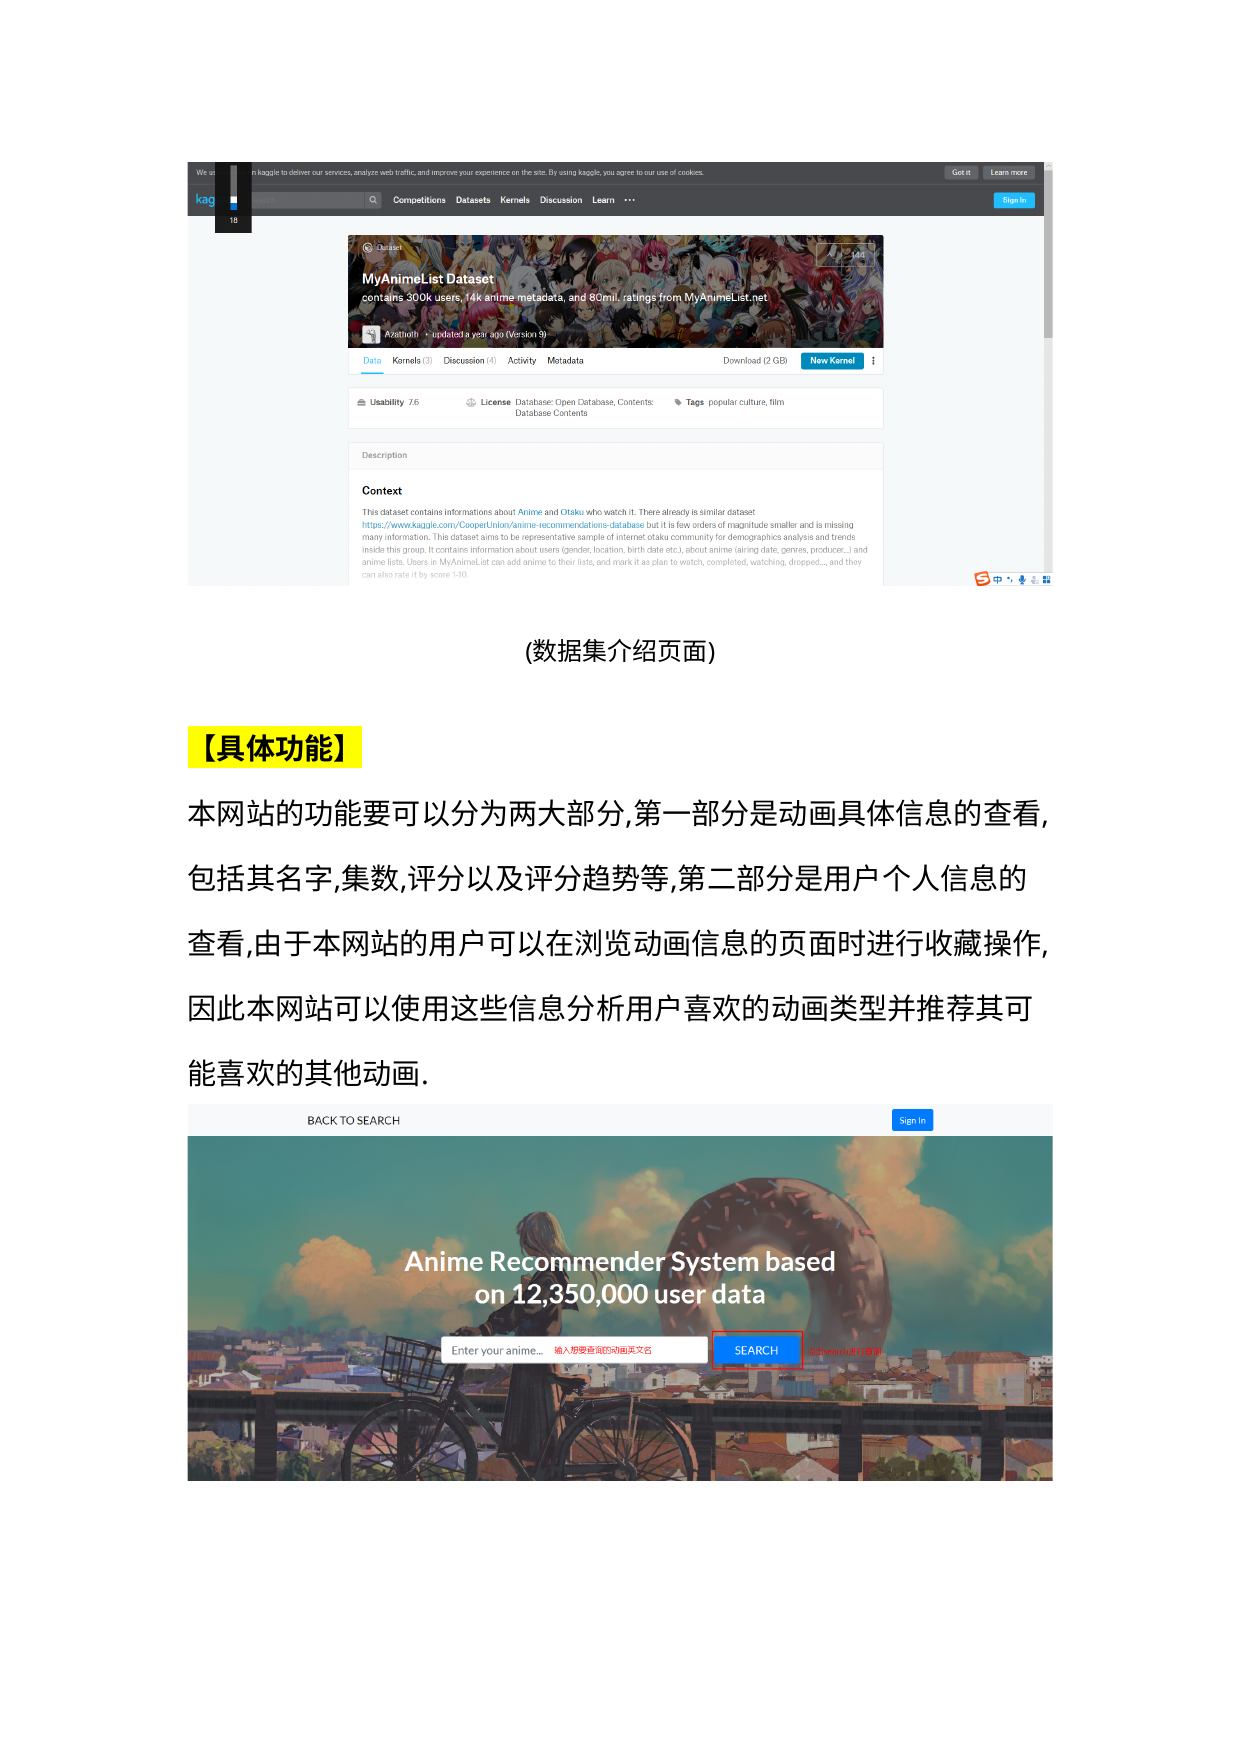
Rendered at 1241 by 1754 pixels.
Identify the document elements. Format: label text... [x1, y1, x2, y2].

text 本网站的功能要可以分为两大部分,第一部分是动画具体信息的查看,包括其名字,集数,评分以及评分趋势等,第二部分是用户个人信息的查看,由于本网站的用户可以在浏览动画信息的页面时进行收藏操作,因此本网站可以使用这些信息分析用户喜欢的动画类型并推荐其可能喜欢的其他动画. [187, 779, 1053, 1104]
text 【具体功能】 [187, 714, 1053, 779]
text (数据集介绍页面) [187, 617, 1053, 682]
picture [187, 1104, 1053, 1528]
picture [187, 162, 1053, 586]
